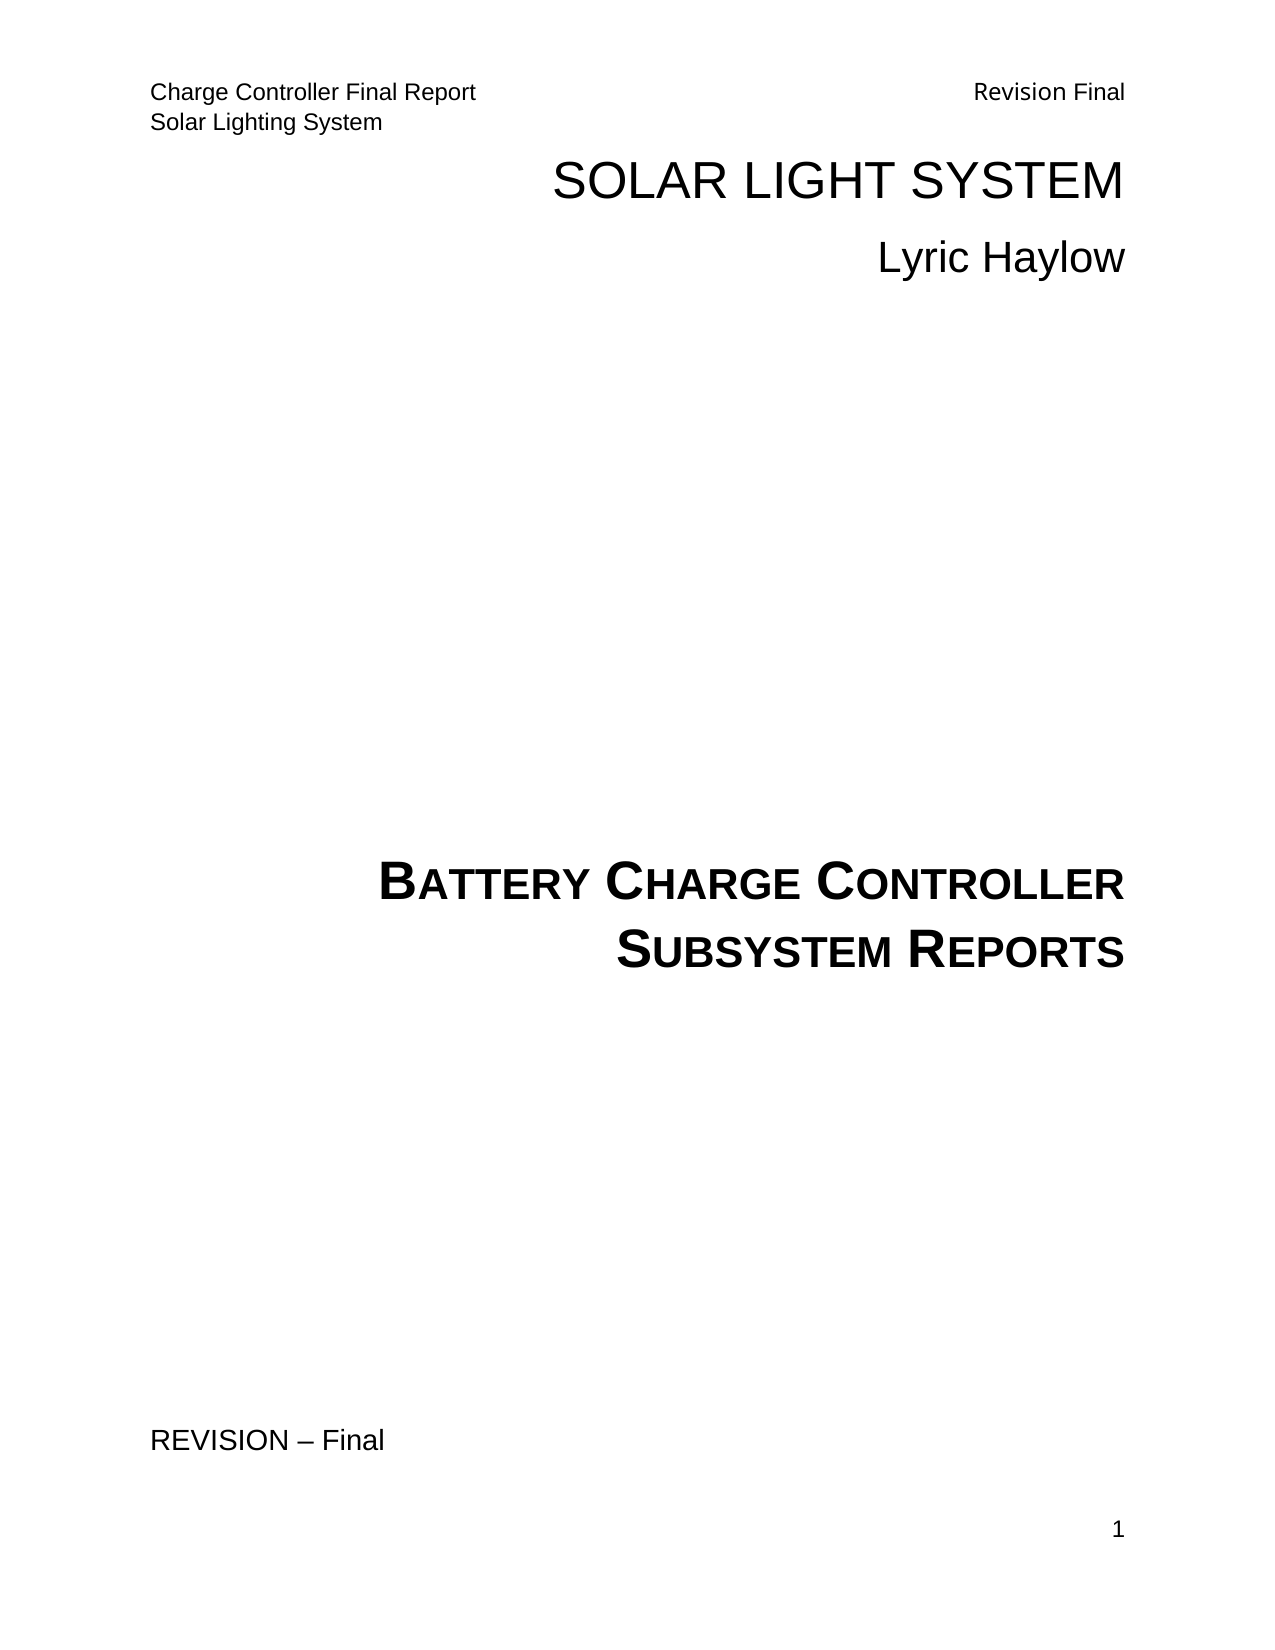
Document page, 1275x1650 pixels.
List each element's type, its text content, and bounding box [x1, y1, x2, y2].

text SOLAR LIGHT SYSTEM [150, 150, 1125, 210]
text Battery Charge Controller Subsystem Reports [150, 849, 1125, 978]
text Lyric Haylow [150, 231, 1125, 282]
text REVISION – Final [150, 1422, 1125, 1456]
